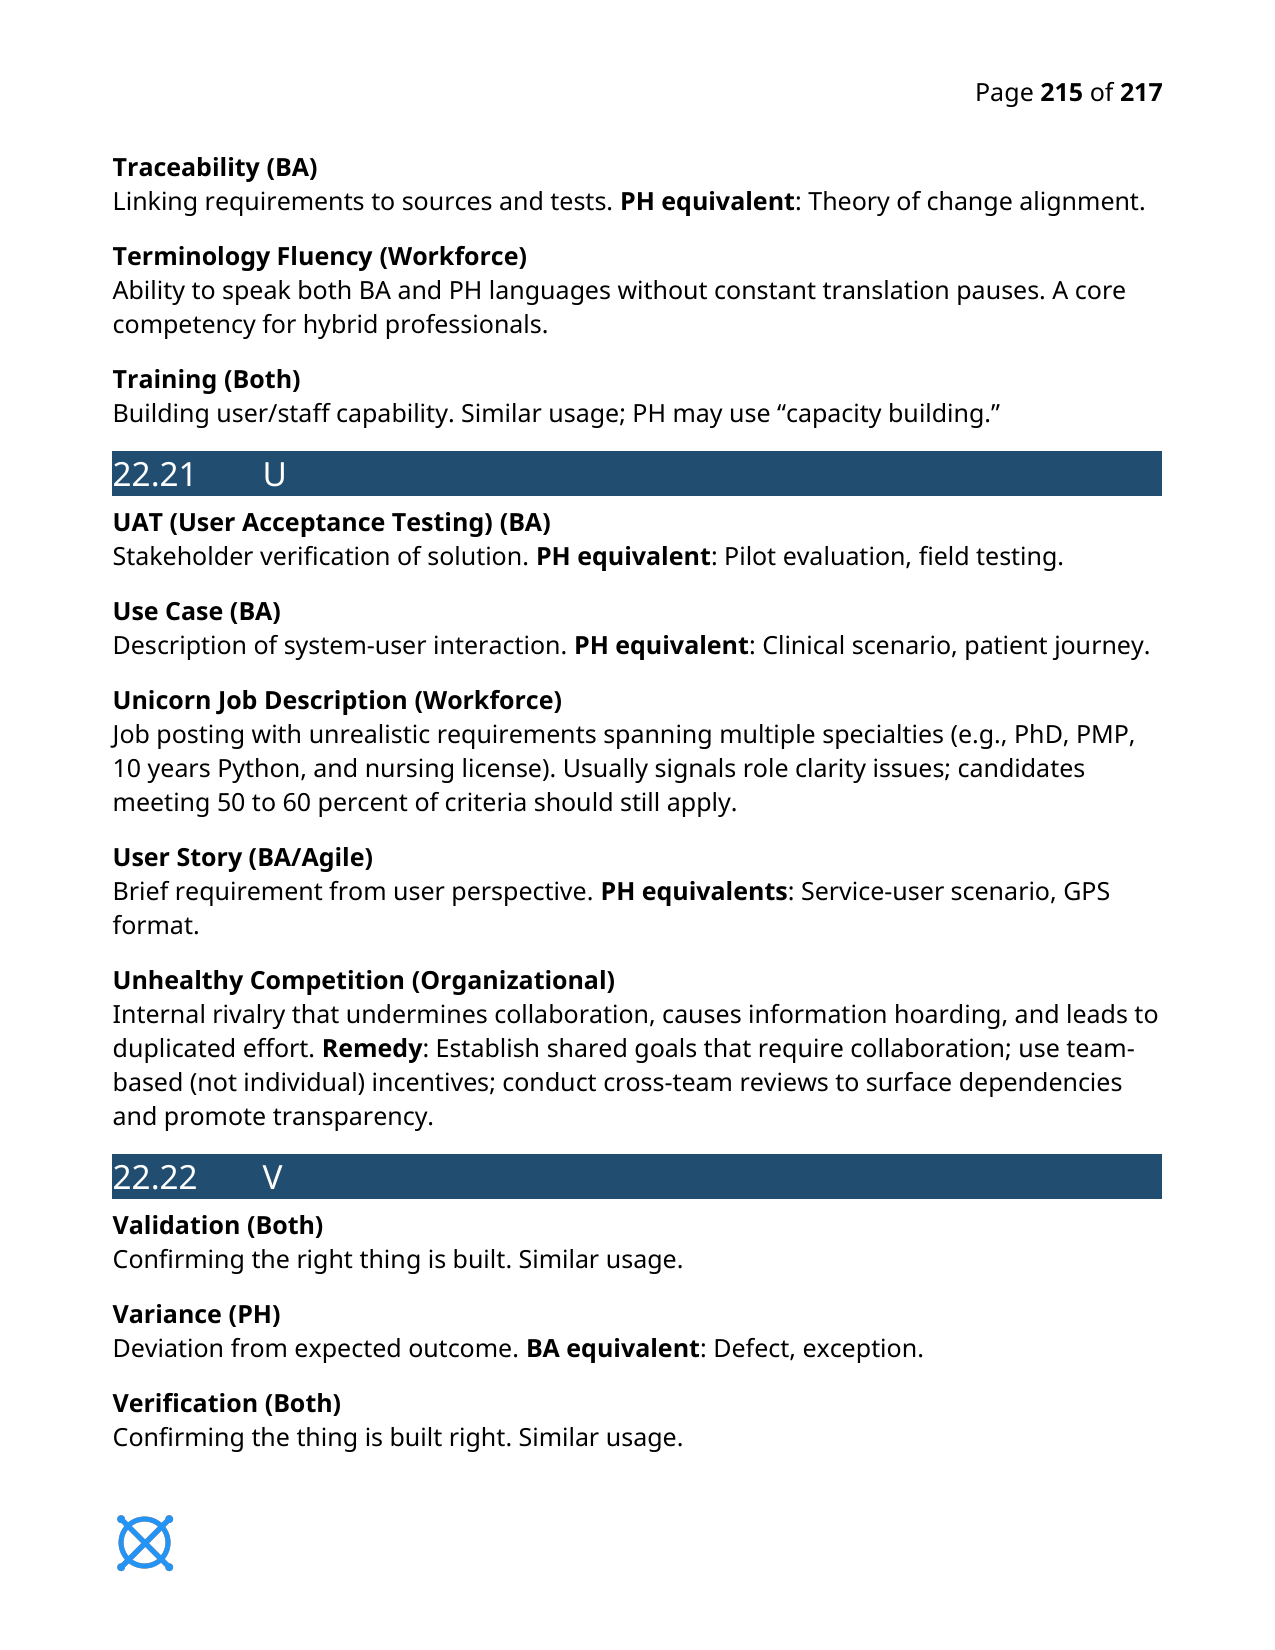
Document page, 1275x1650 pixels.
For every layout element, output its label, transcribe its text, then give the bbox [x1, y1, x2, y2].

text Traceability (BA) [112, 150, 1162, 184]
text Training (Both) [112, 362, 1162, 396]
text Deviation from expected outcome. BA equivalent: Defect, exception. [112, 1331, 1162, 1365]
text UAT (User Acceptance Testing) (BA) [112, 505, 1162, 539]
text User Story (BA/Agile) [112, 840, 1162, 874]
text Description of system-user interaction. PH equivalent: Clinical scenario, patient journey. [112, 628, 1162, 662]
text Linking requirements to sources and tests. PH equivalent: Theory of change alignment. [112, 184, 1162, 218]
subtitle U [112, 451, 1162, 496]
text Confirming the right thing is built. Similar usage. [112, 1242, 1162, 1276]
text Brief requirement from user perspective. PH equivalents: Service-user scenario, GPS format. [112, 874, 1162, 942]
text Validation (Both) [112, 1208, 1162, 1242]
text Internal rivalry that undermines collaboration, causes information hoarding, and leads to duplicated effort. Remedy: Establish shared goals that require collaboration; use team-based (not individual) incentives; conduct cross-team reviews to surface dependencies and promote transparency. [112, 997, 1162, 1133]
text Terminology Fluency (Workforce) [112, 239, 1162, 273]
text Unicorn Job Description (Workforce) [112, 683, 1162, 717]
picture [112, 1511, 177, 1575]
text Unhealthy Competition (Organizational) [112, 963, 1162, 997]
text Stakeholder verification of solution. PH equivalent: Pilot evaluation, field testing. [112, 539, 1162, 573]
text Building user/staff capability. Similar usage; PH may use “capacity building.” [112, 396, 1162, 430]
text Job posting with unrealistic requirements spanning multiple specialties (e.g., PhD, PMP, 10 years Python, and nursing license). Usually signals role clarity issues; candidates meeting 50 to 60 percent of criteria should still apply. [112, 717, 1162, 819]
subtitle V [112, 1154, 1162, 1199]
text Use Case (BA) [112, 594, 1162, 628]
text Ability to speak both BA and PH languages without constant translation pauses. A core competency for hybrid professionals. [112, 273, 1162, 341]
text Verification (Both) [112, 1386, 1162, 1419]
text Variance (PH) [112, 1297, 1162, 1331]
text Confirming the thing is built right. Similar usage. [112, 1419, 1162, 1454]
